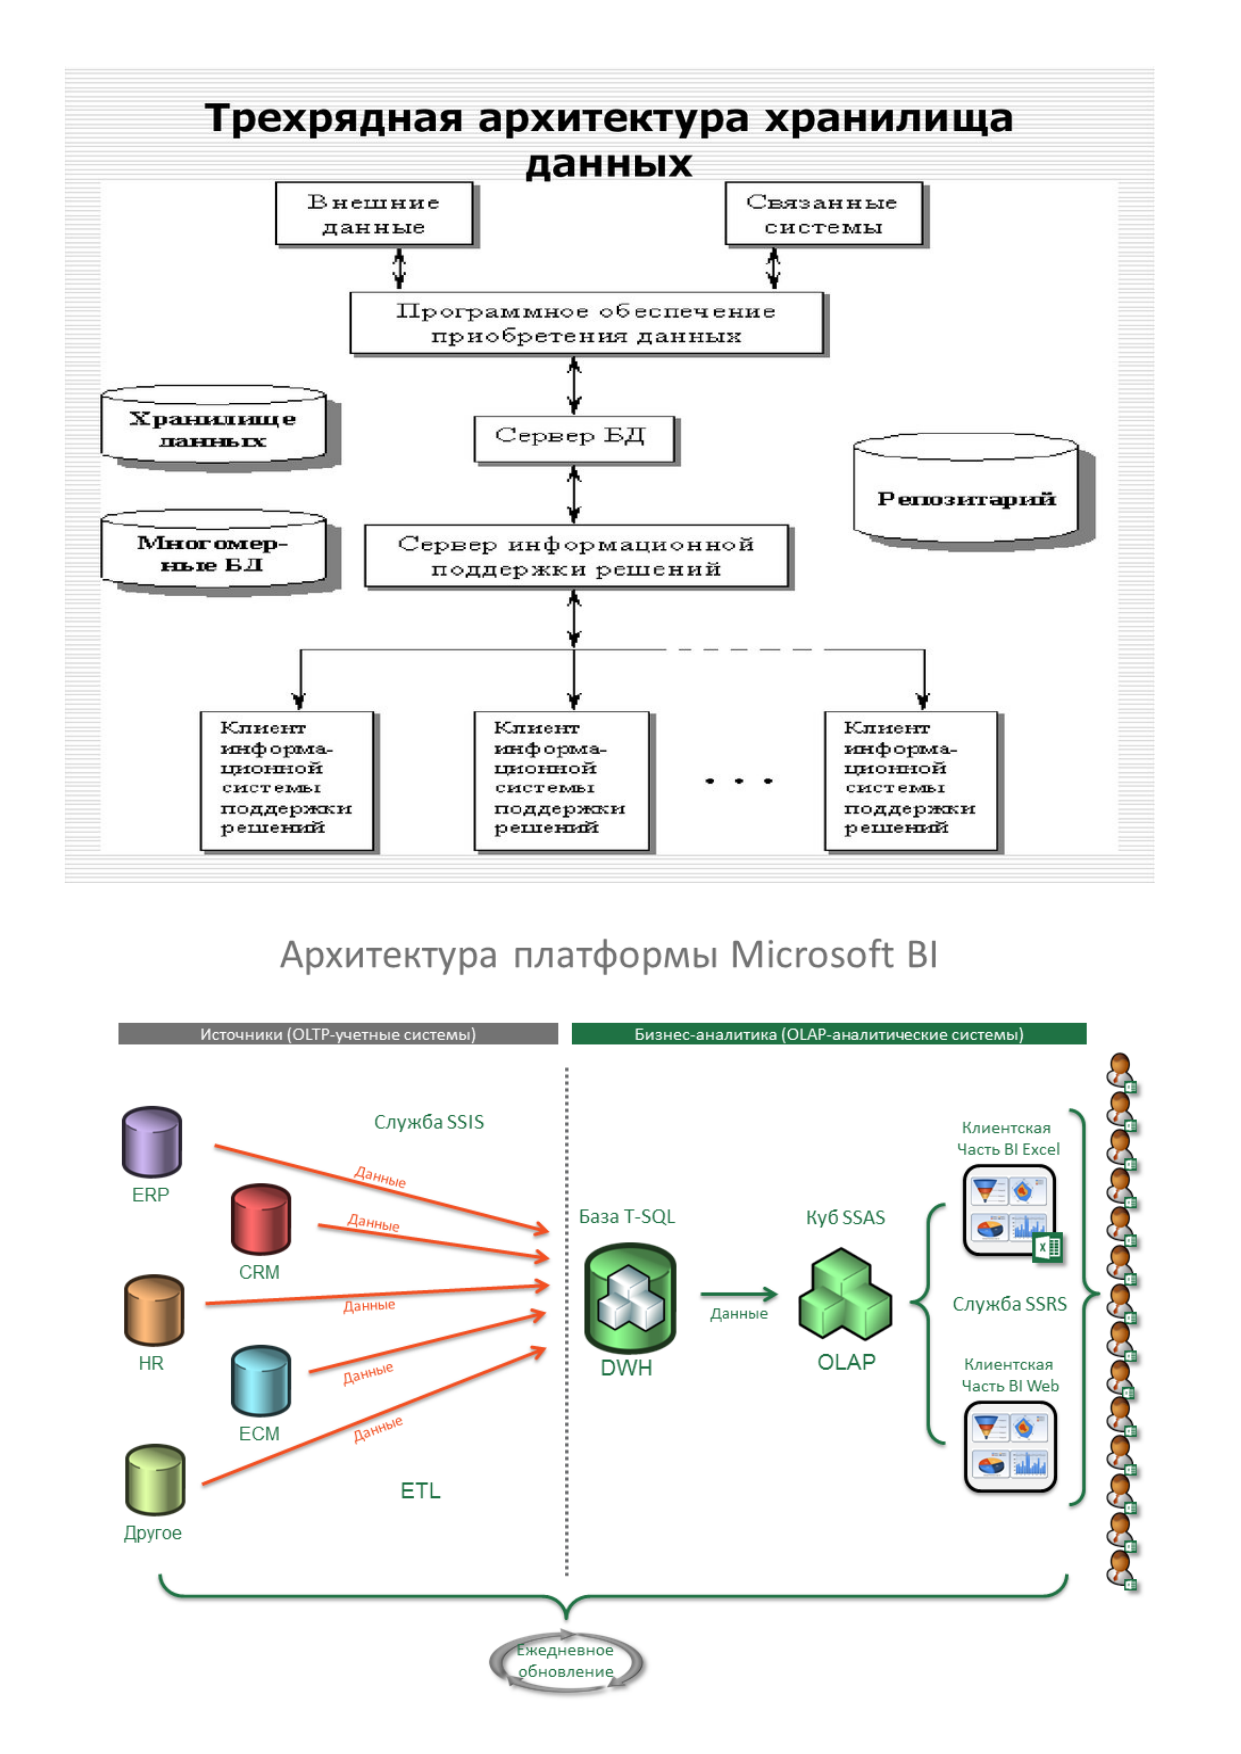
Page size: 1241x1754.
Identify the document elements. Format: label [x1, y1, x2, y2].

picture [64, 66, 1155, 1702]
